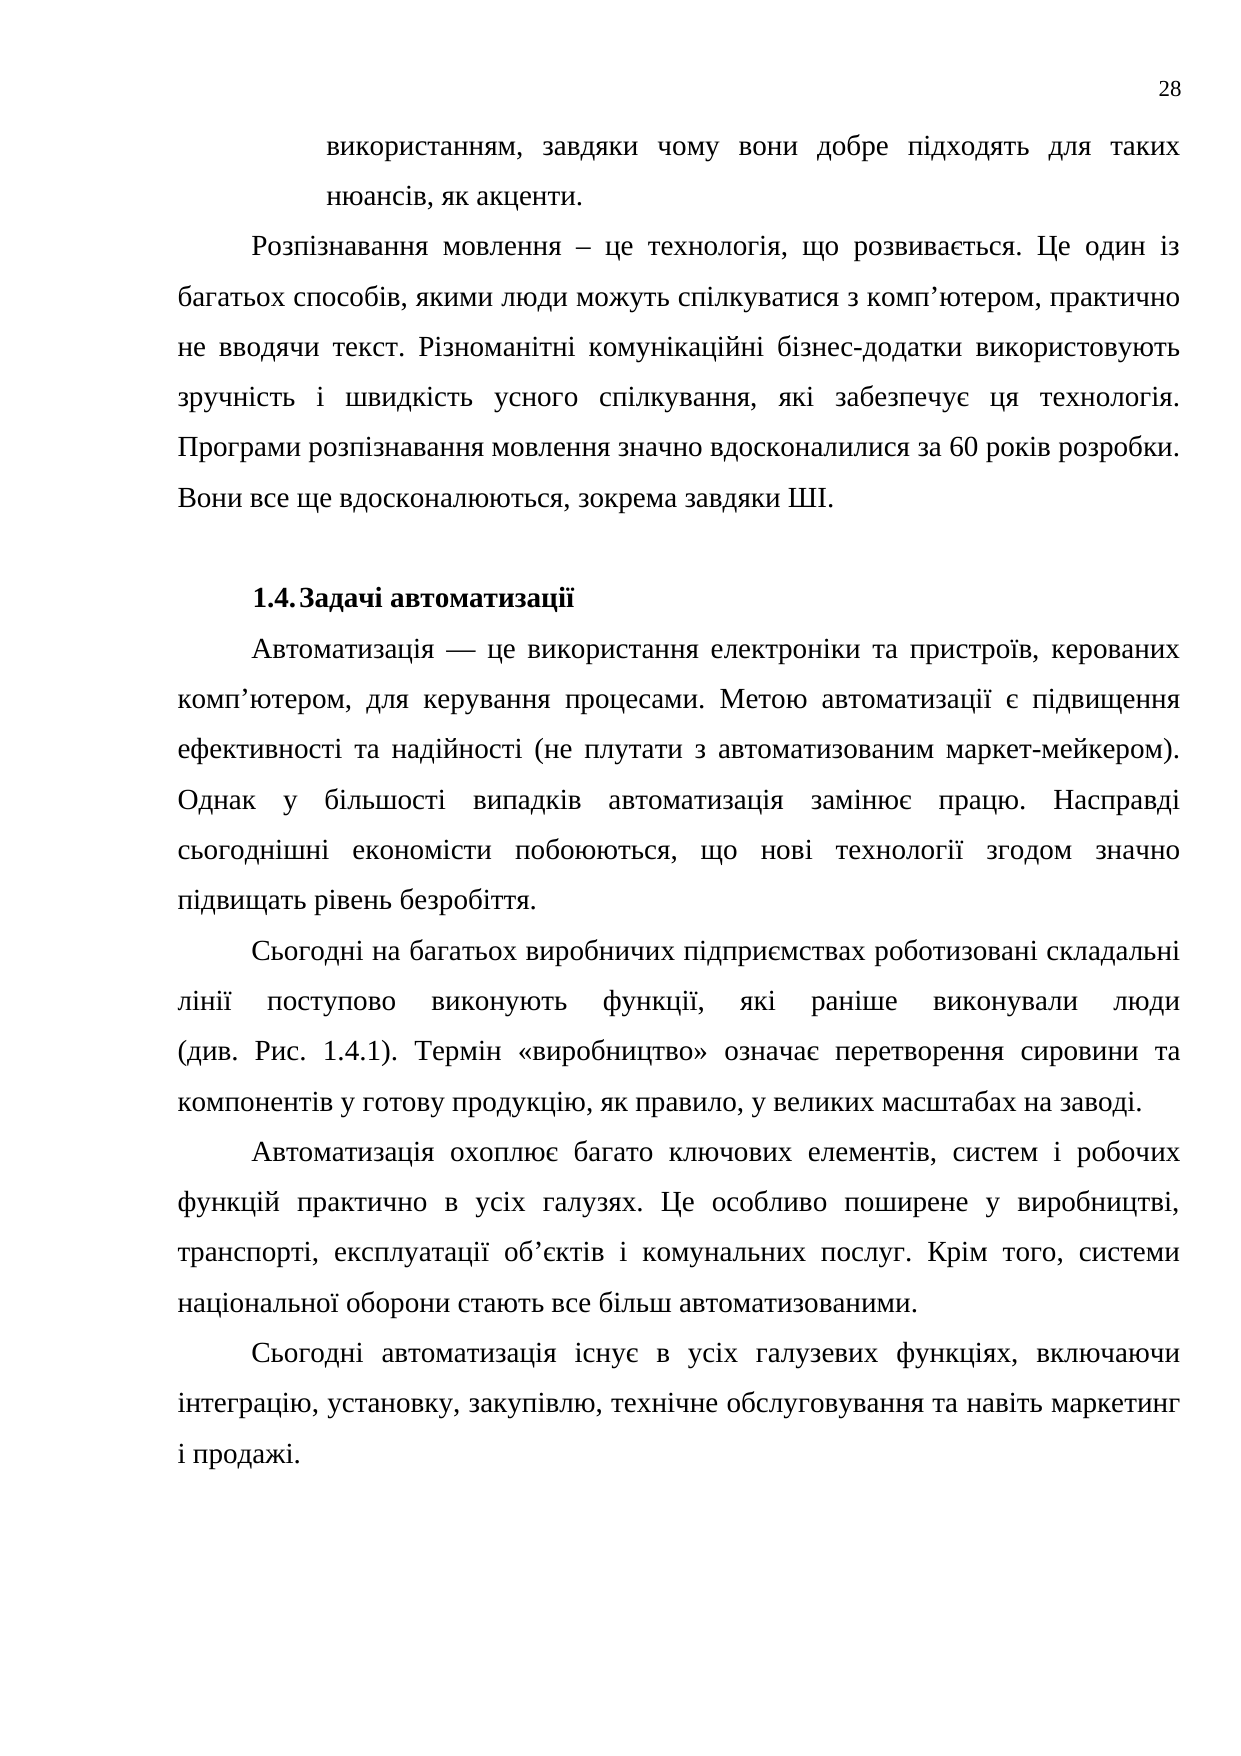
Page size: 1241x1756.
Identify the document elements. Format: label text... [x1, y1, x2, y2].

text Автоматизація — це використання електроніки та пристроїв, керованих комп’ютером, для керування процесами. Метою автоматизації є підвищення ефективності та надійності (не плутати з автоматизованим маркет-мейкером). Однак у більшості випадків автоматизація замінює працю. Насправді сьогоднішні економісти побоюються, що нові технології згодом значно підвищать рівень безробіття. [177, 631, 1181, 916]
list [288, 128, 1181, 212]
text Автоматизація охоплює багато ключових елементів, систем і робочих функцій практично в усіх галузях. Це особливо поширене у виробництві, транспорті, експлуатації об’єктів і комунальних послуг. Крім того, системи національної оборони стають все більш автоматизованими. [177, 1134, 1181, 1318]
text Розпізнавання мовлення – це технологія, що розвивається. Це один із багатьох способів, якими люди можуть спілкуватися з комп’ютером, практично не вводячи текст. Різноманітні комунікаційні бізнес-додатки використовують зручність і швидкість усного спілкування, які забезпечує ця технологія. Програми розпізнавання мовлення значно вдосконалилися за 60 років розробки. Вони все ще вдосконалюються, зокрема завдяки ШІ. [177, 228, 1181, 513]
text Сьогодні на багатьох виробничих підприємствах роботизовані складальні лінії поступово виконують функції, які раніше виконували люди (див. Рис. 1.4.1). Термін «виробництво» означає перетворення сировини та компонентів у готову продукцію, як правило, у великих масштабах на заводі. [177, 933, 1181, 1117]
list Задачі автоматизації [252, 581, 1181, 614]
text Сьогодні автоматизація існує в усіх галузевих функціях, включаючи інтеграцію, установку, закупівлю, технічне обслуговування та навіть маркетинг і продажі. [177, 1335, 1181, 1469]
